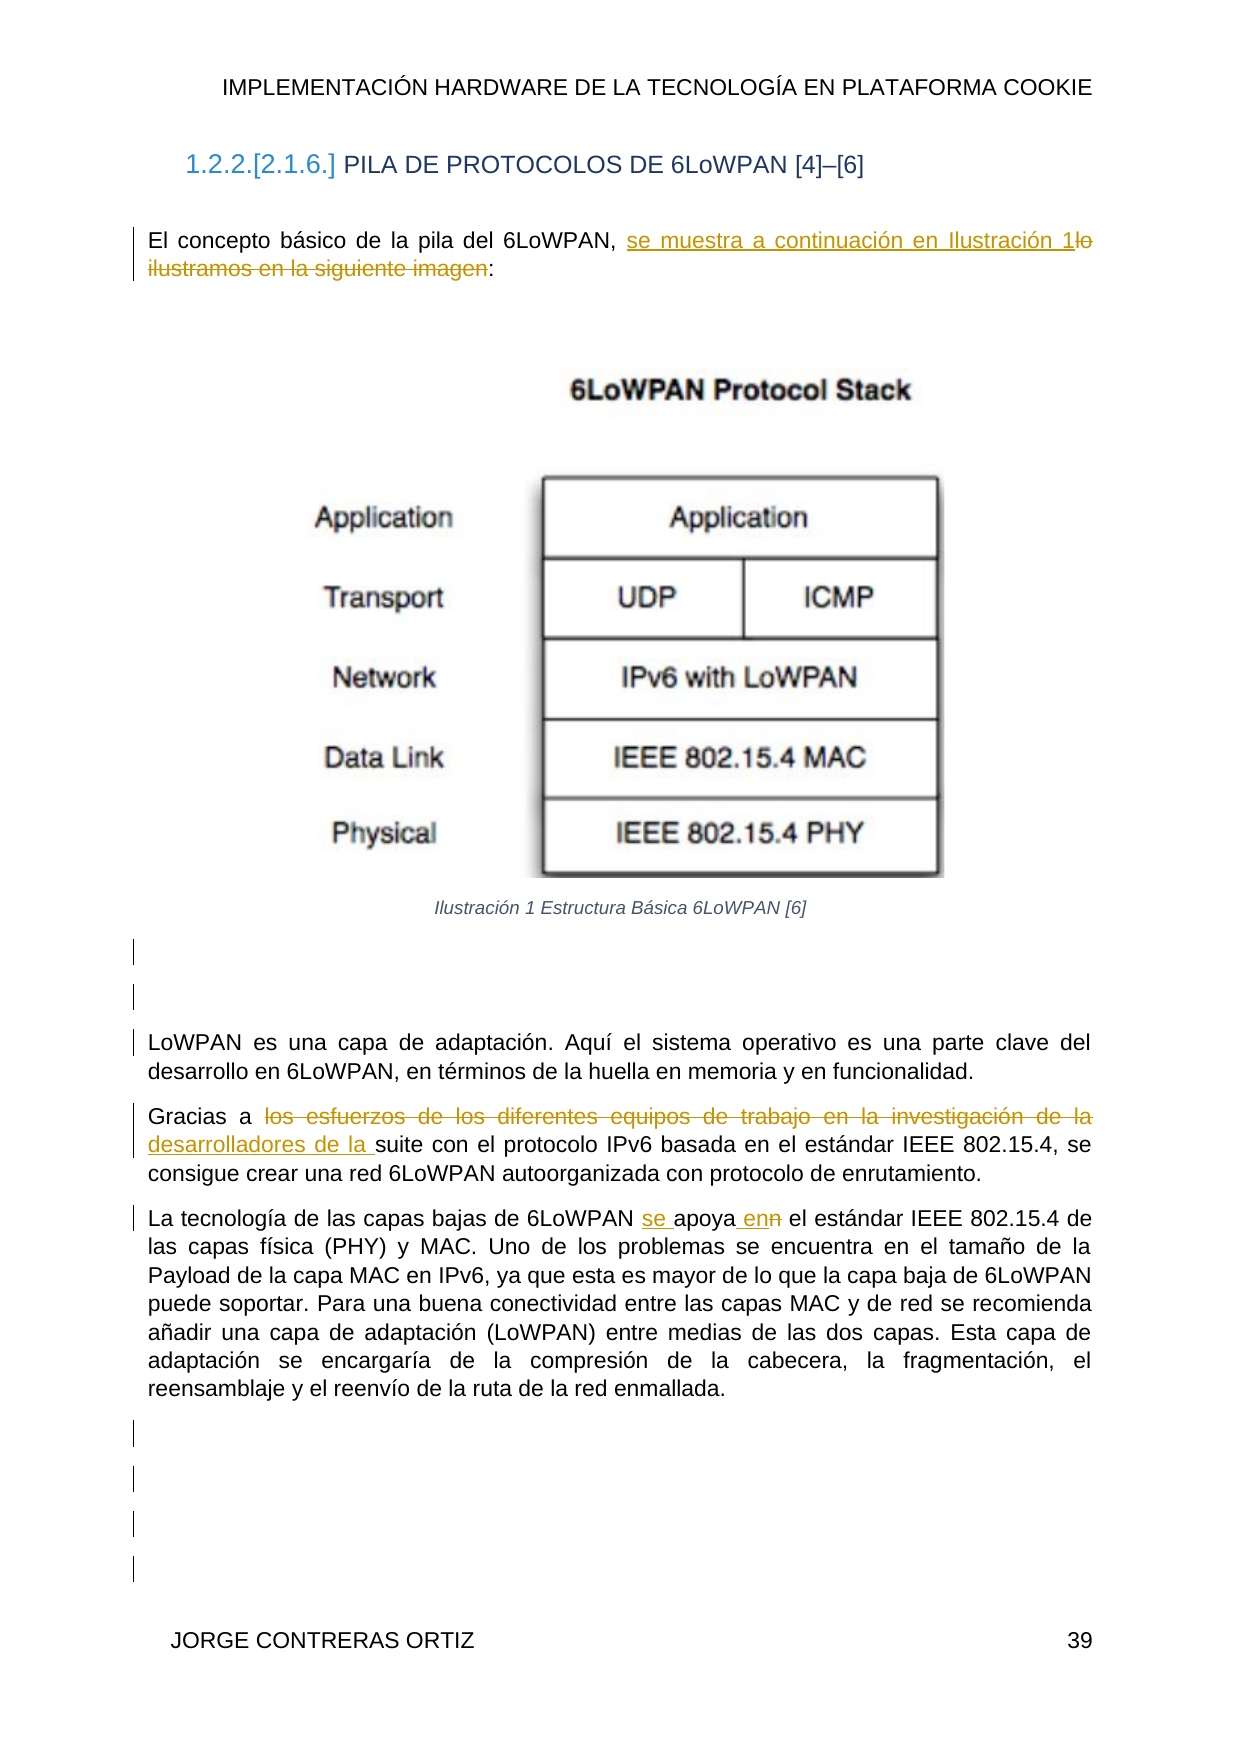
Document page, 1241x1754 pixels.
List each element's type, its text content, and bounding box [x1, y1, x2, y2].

picture [296, 345, 945, 878]
text LoWPAN es una capa de adaptación. Aquí el sistema operativo es una parte clave del desarrollo en 6LoWPAN, en términos de la huella en memoria y en funcionalidad. [148, 1029, 1092, 1084]
text El concepto básico de la pila del 6LoWPAN, : [148, 227, 1092, 281]
text Ilustración 1 Estructura Básica 6LoWPAN [6] [148, 897, 1092, 918]
subtitle PILA DE PROTOCOLOS DE 6LoWPAN [4]–[6] [185, 148, 1092, 179]
text Gracias a suite con el protocolo IPv6 basada en el estándar IEEE 802.15.4, se consigue crear una red 6LoWPAN autoorganizada con protocolo de enrutamiento. [148, 1103, 1092, 1186]
text La tecnología de las capas bajas de 6LoWPAN apoya el estándar IEEE 802.15.4 de las capas física (PHY) y MAC. Uno de los problemas se encuentra en el tamaño de la Payload de la capa MAC en IPv6, ya que esta es mayor de lo que la capa baja de 6LoWPAN puede soportar. Para una buena conectividad entre las capas MAC y de red se recomienda añadir una capa de adaptación (LoWPAN) entre medias de las dos capas. Esta capa de adaptación se encargaría de la compresión de la cabecera, la fragmentación, el reensamblaje y el reenvío de la ruta de la red enmallada. [148, 1205, 1092, 1402]
